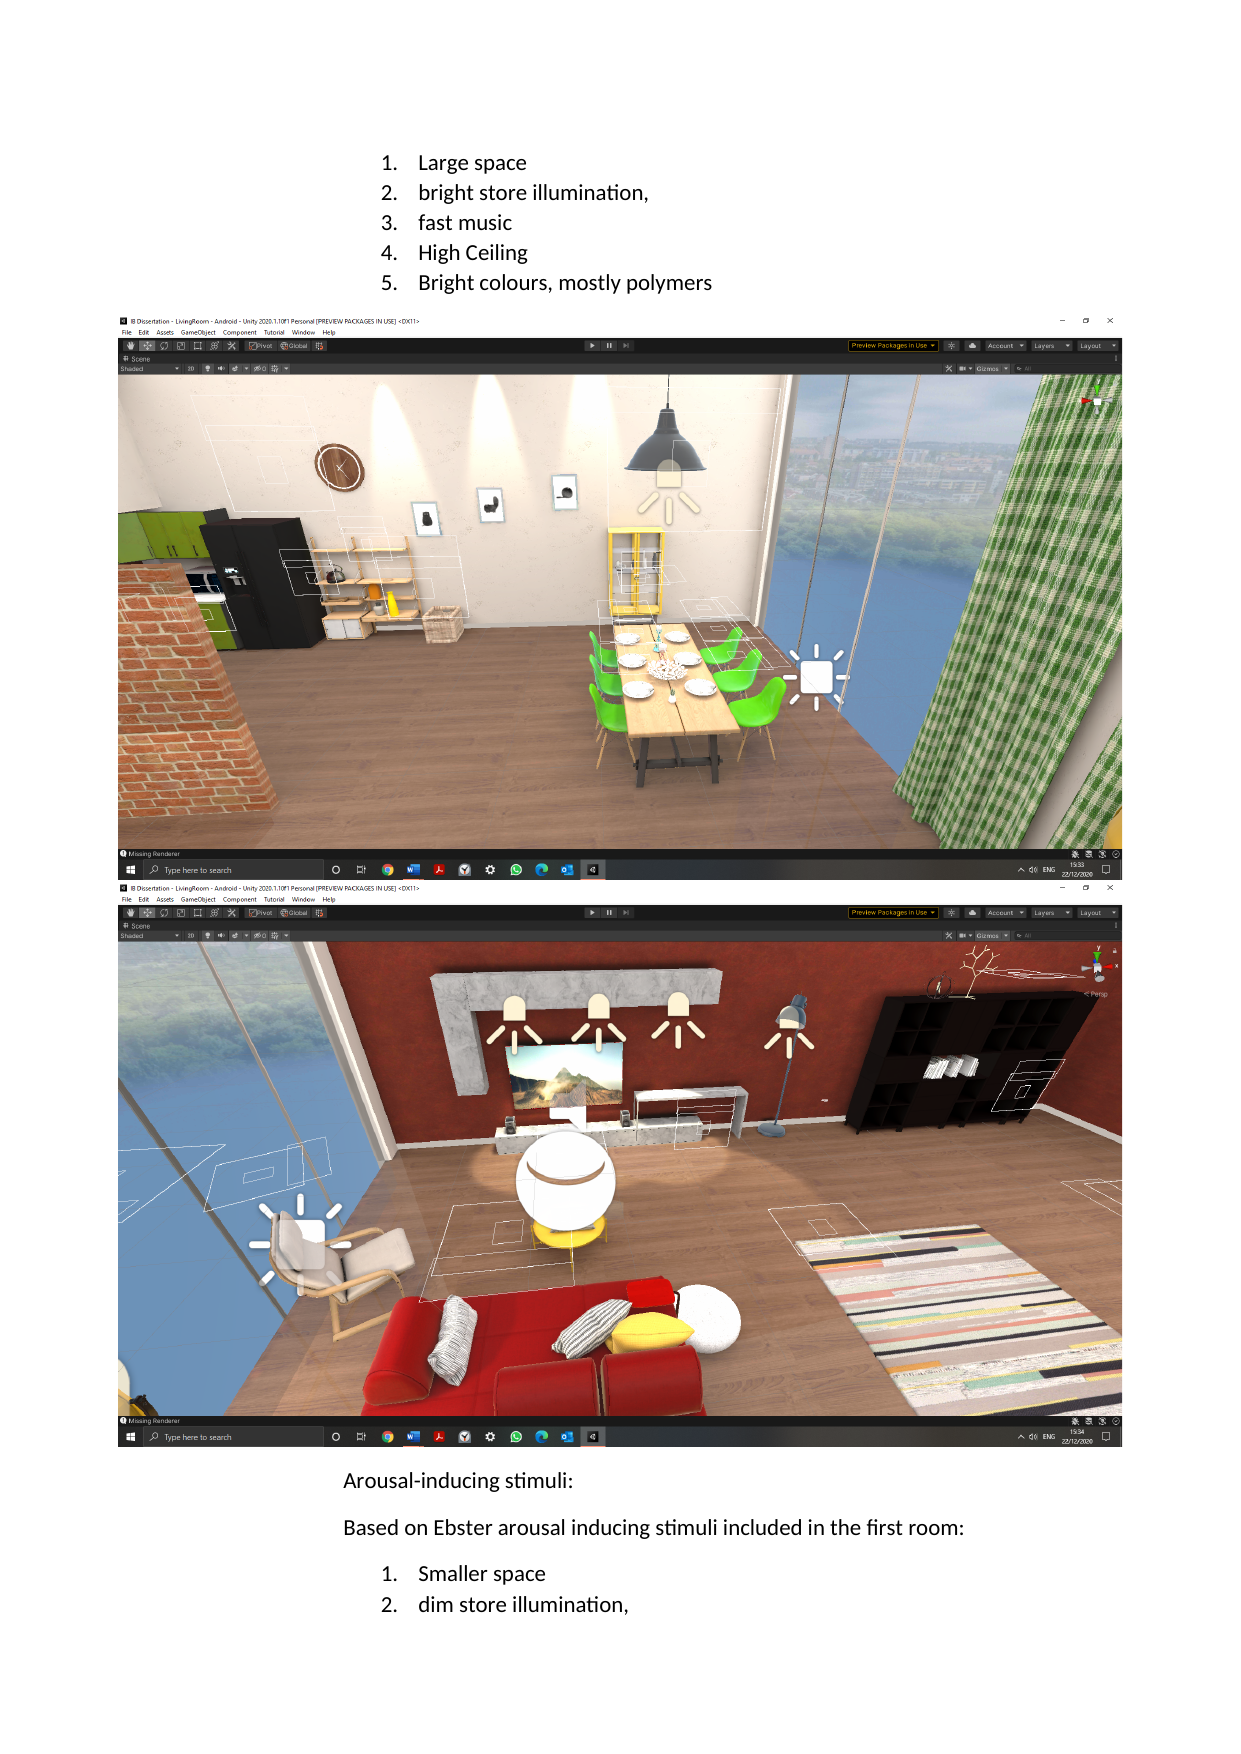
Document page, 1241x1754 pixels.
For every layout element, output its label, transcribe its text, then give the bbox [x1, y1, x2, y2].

list Large space [381, 148, 1122, 176]
list High Ceiling [381, 238, 1122, 266]
list fast music [381, 208, 1122, 236]
picture [118, 315, 1123, 880]
list bright store illumination, [381, 178, 1122, 206]
list Smaller space [381, 1559, 1122, 1587]
text Arousal-inducing stimuli: [343, 1466, 1122, 1494]
list Bright colours, mostly polymers [381, 268, 1122, 296]
list dim store illumination, [381, 1590, 1122, 1618]
text Based on Ebster arousal inducing stimuli included in the first room: [343, 1513, 1122, 1541]
picture [118, 882, 1123, 1447]
